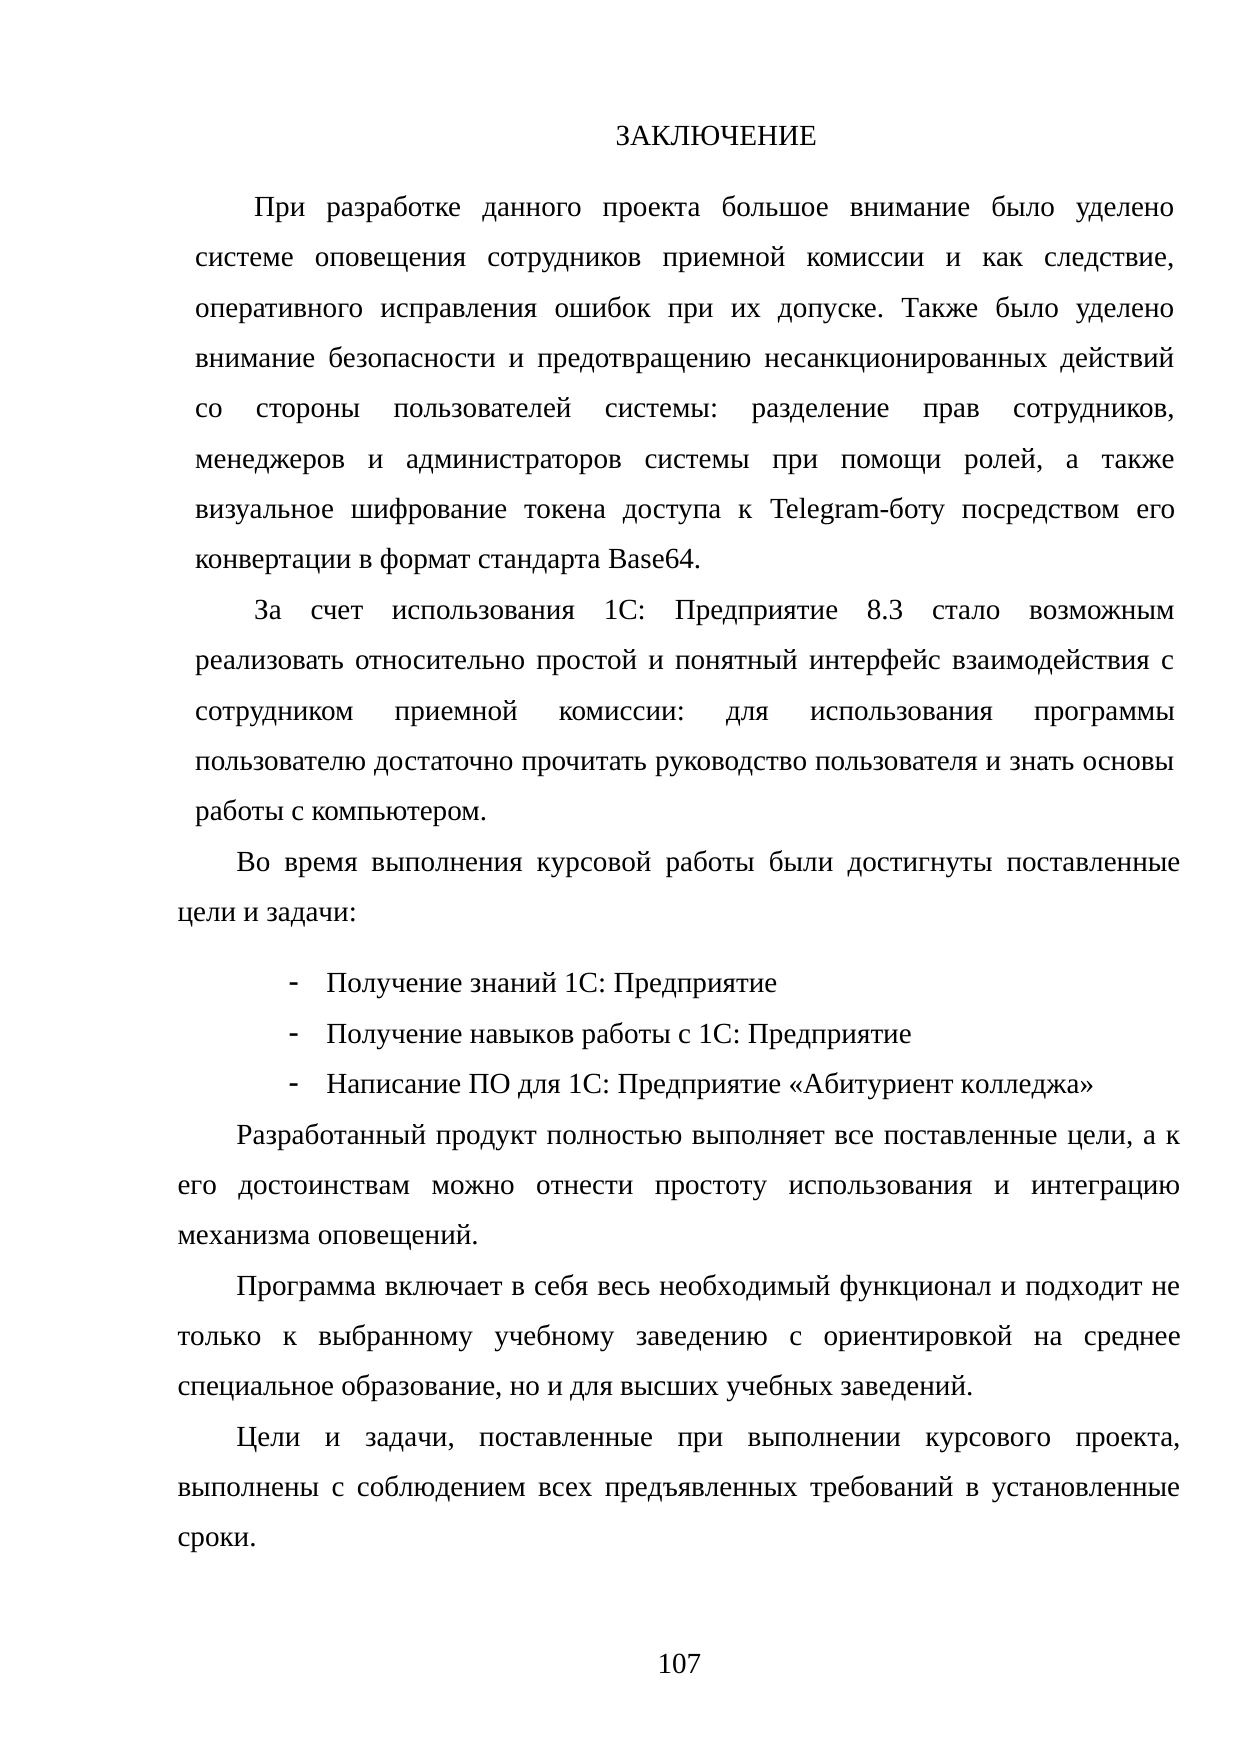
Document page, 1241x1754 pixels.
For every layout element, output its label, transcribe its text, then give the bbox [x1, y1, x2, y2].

text За счет использования 1С: Предприятие 8.3 стало возможным реализовать относительно простой и понятный интерфейс взаимодействия с сотрудником приемной комиссии: для использования программы пользователю достаточно прочитать руководство пользователя и знать основы работы с компьютером. [195, 592, 1175, 827]
list ЗАКЛЮЧЕНИЕ [177, 118, 1181, 152]
list Программа включает в себя весь необходимый функционал и подходит не только к выбранному учебному заведению с ориентировкой на среднее специальное образование, но и для высших учебных заведений. [177, 1268, 1181, 1402]
list Разработанный продукт полностью выполняет все поставленные цели, а к его достоинствам можно отнести простоту использования и интеграцию механизма оповещений. [177, 1117, 1181, 1251]
list Получение навыков работы с 1С: Предприятие [288, 1016, 1181, 1050]
list Написание ПО для 1С: Предприятие «Абитуриент колледжа» [288, 1066, 1181, 1100]
list Получение знаний 1С: Предприятие [288, 966, 1181, 999]
list Цели и задачи, поставленные при выполнении курсового проекта, выполнены с соблюдением всех предъявленных требований в установленные сроки. [177, 1419, 1181, 1553]
text При разработке данного проекта большое внимание было уделено системе оповещения сотрудников приемной комиссии и как следствие, оперативного исправления ошибок при их допуске. Также было уделено внимание безопасности и предотвращению несанкционированных действий со стороны пользователей системы: разделение прав сотрудников, менеджеров и администраторов системы при помощи ролей, а также визуальное шифрование токена доступа к Telegram-боту посредством его конвертации в формат стандарта Base64. [195, 189, 1175, 575]
text Во время выполнения курсовой работы были достигнуты поставленные цели и задачи: [177, 844, 1181, 928]
